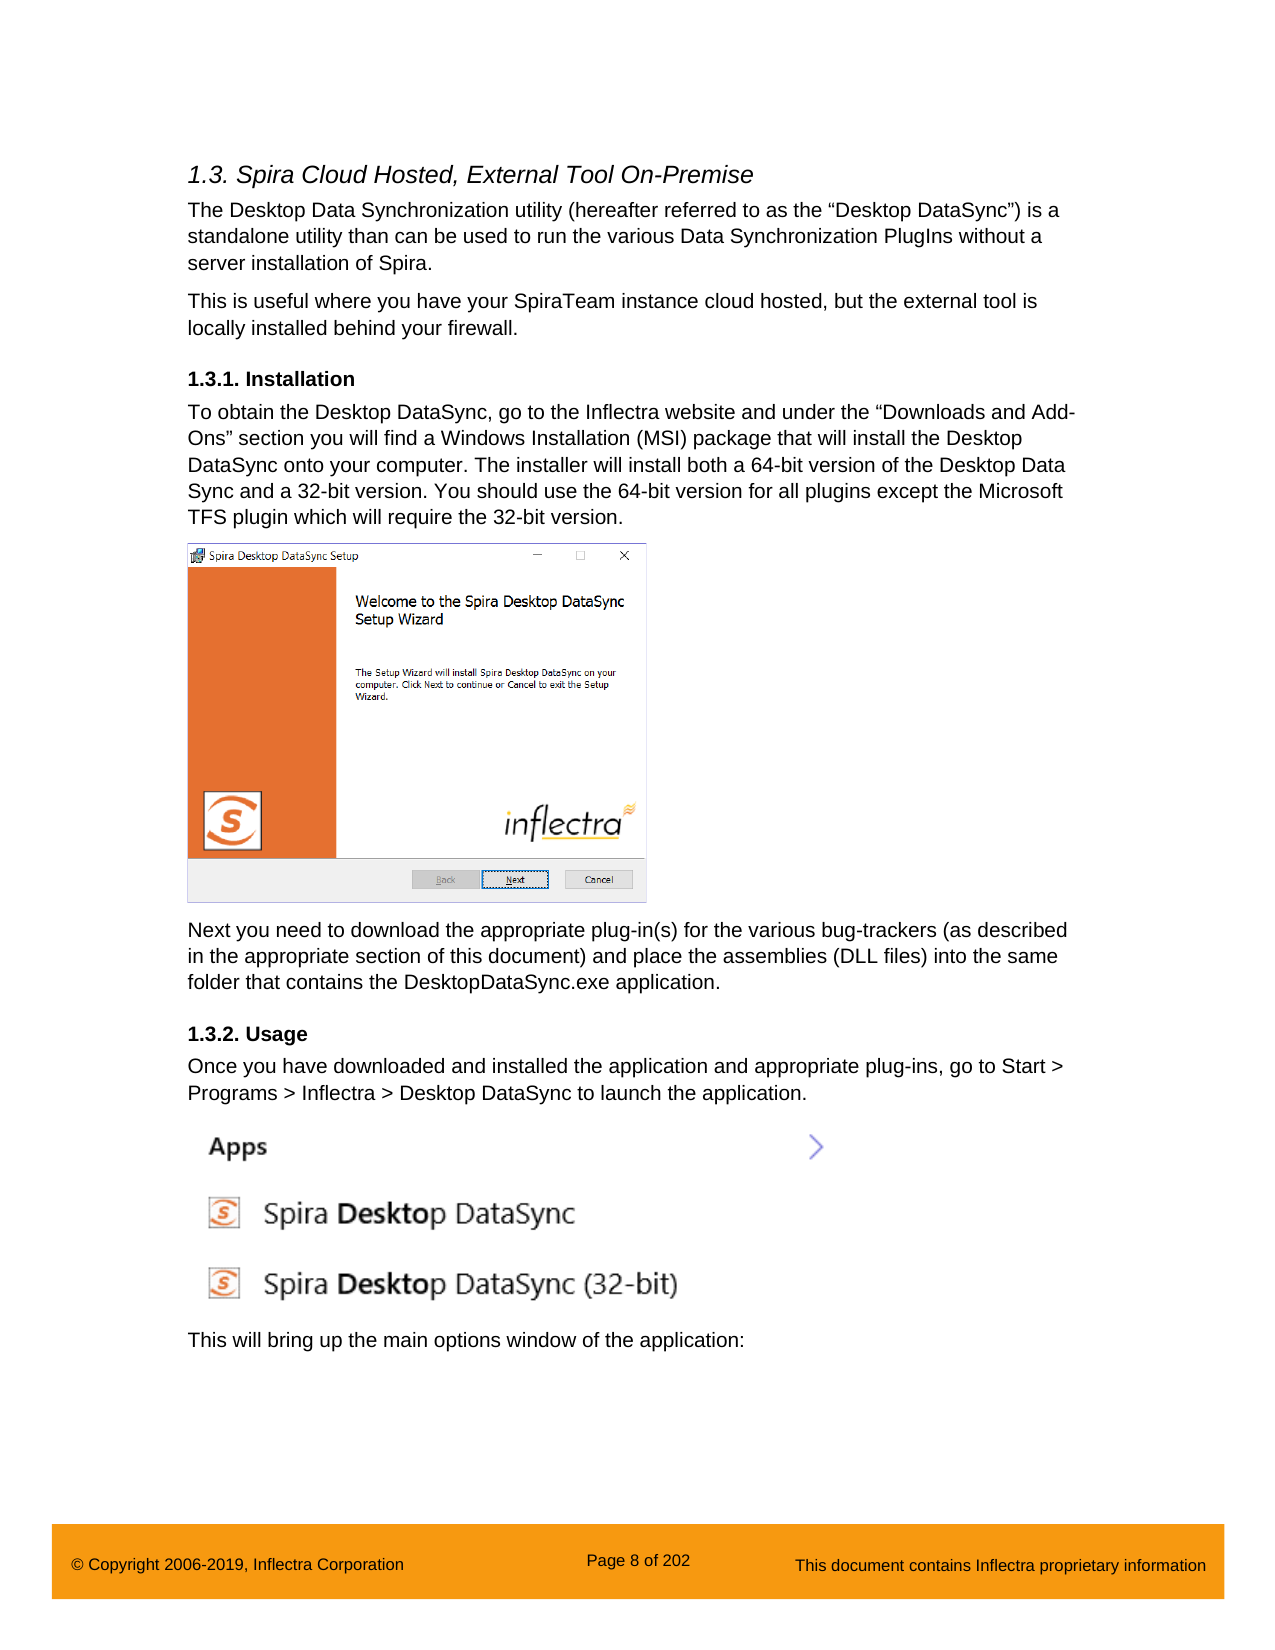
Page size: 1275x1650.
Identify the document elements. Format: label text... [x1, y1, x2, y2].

text Next you need to download the appropriate plug-in(s) for the various bug-trackers (as described in the appropriate section of this document) and place the assemblies (DLL files) into the same folder that contains the DesktopDataSync.exe application. [187, 917, 1087, 994]
text To obtain the Desktop DataSync, go to the Inflectra website and under the “Downloads and Add-Ons” section you will find a Windows Installation (MSI) package that will install the Desktop DataSync onto your computer. The installer will install both a 64-bit version of the Desktop Data Sync and a 32-bit version. You should use the 64-bit version for all plugins except the Microsoft TFS plugin which will require the 32-bit version. [187, 400, 1087, 529]
text Once you have downloaded and installed the application and appropriate plug-ins, go to Start > Programs > Inflectra > Desktop DataSync to launch the application. [187, 1054, 1087, 1104]
subtitle 1.3. Spira Cloud Hosted, External Tool On-Premise [187, 160, 1087, 189]
text This is useful where you have your SpiraTeam instance cloud hosted, but the external tool is locally installed behind your firewall. [187, 289, 1087, 340]
text This will bring up the main options window of the application: [187, 1328, 1087, 1352]
picture [187, 543, 647, 903]
text The Desktop Data Synchronization utility (hereafter referred to as the “Desktop DataSync”) is a standalone utility than can be used to run the various Data Synchronization PlugIns without a server installation of Spira. [187, 198, 1087, 274]
subtitle 1.3.1. Installation [187, 367, 1087, 391]
subtitle 1.3.2. Usage [187, 1021, 1087, 1045]
picture [187, 1119, 838, 1313]
